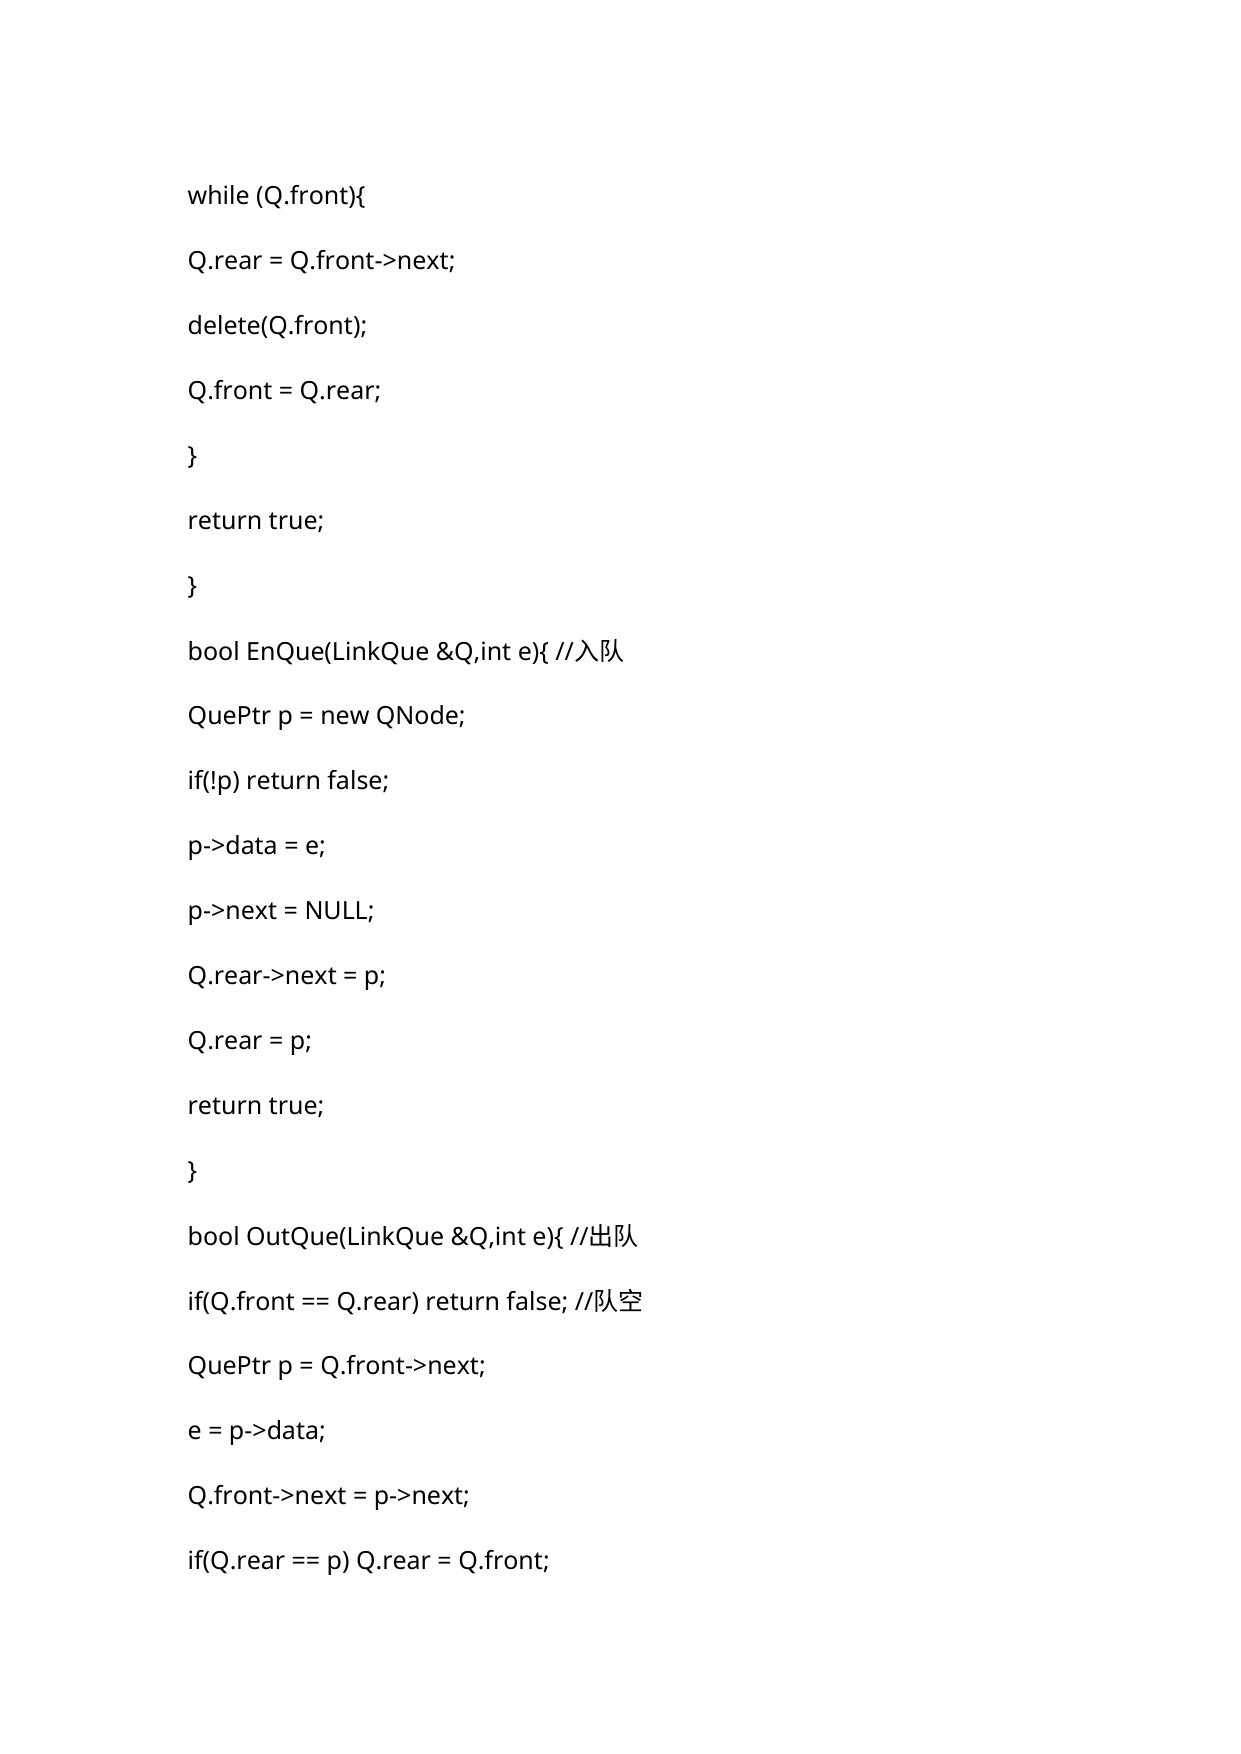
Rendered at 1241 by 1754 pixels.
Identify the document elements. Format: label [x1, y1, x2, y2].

text [187, 162, 1053, 1592]
